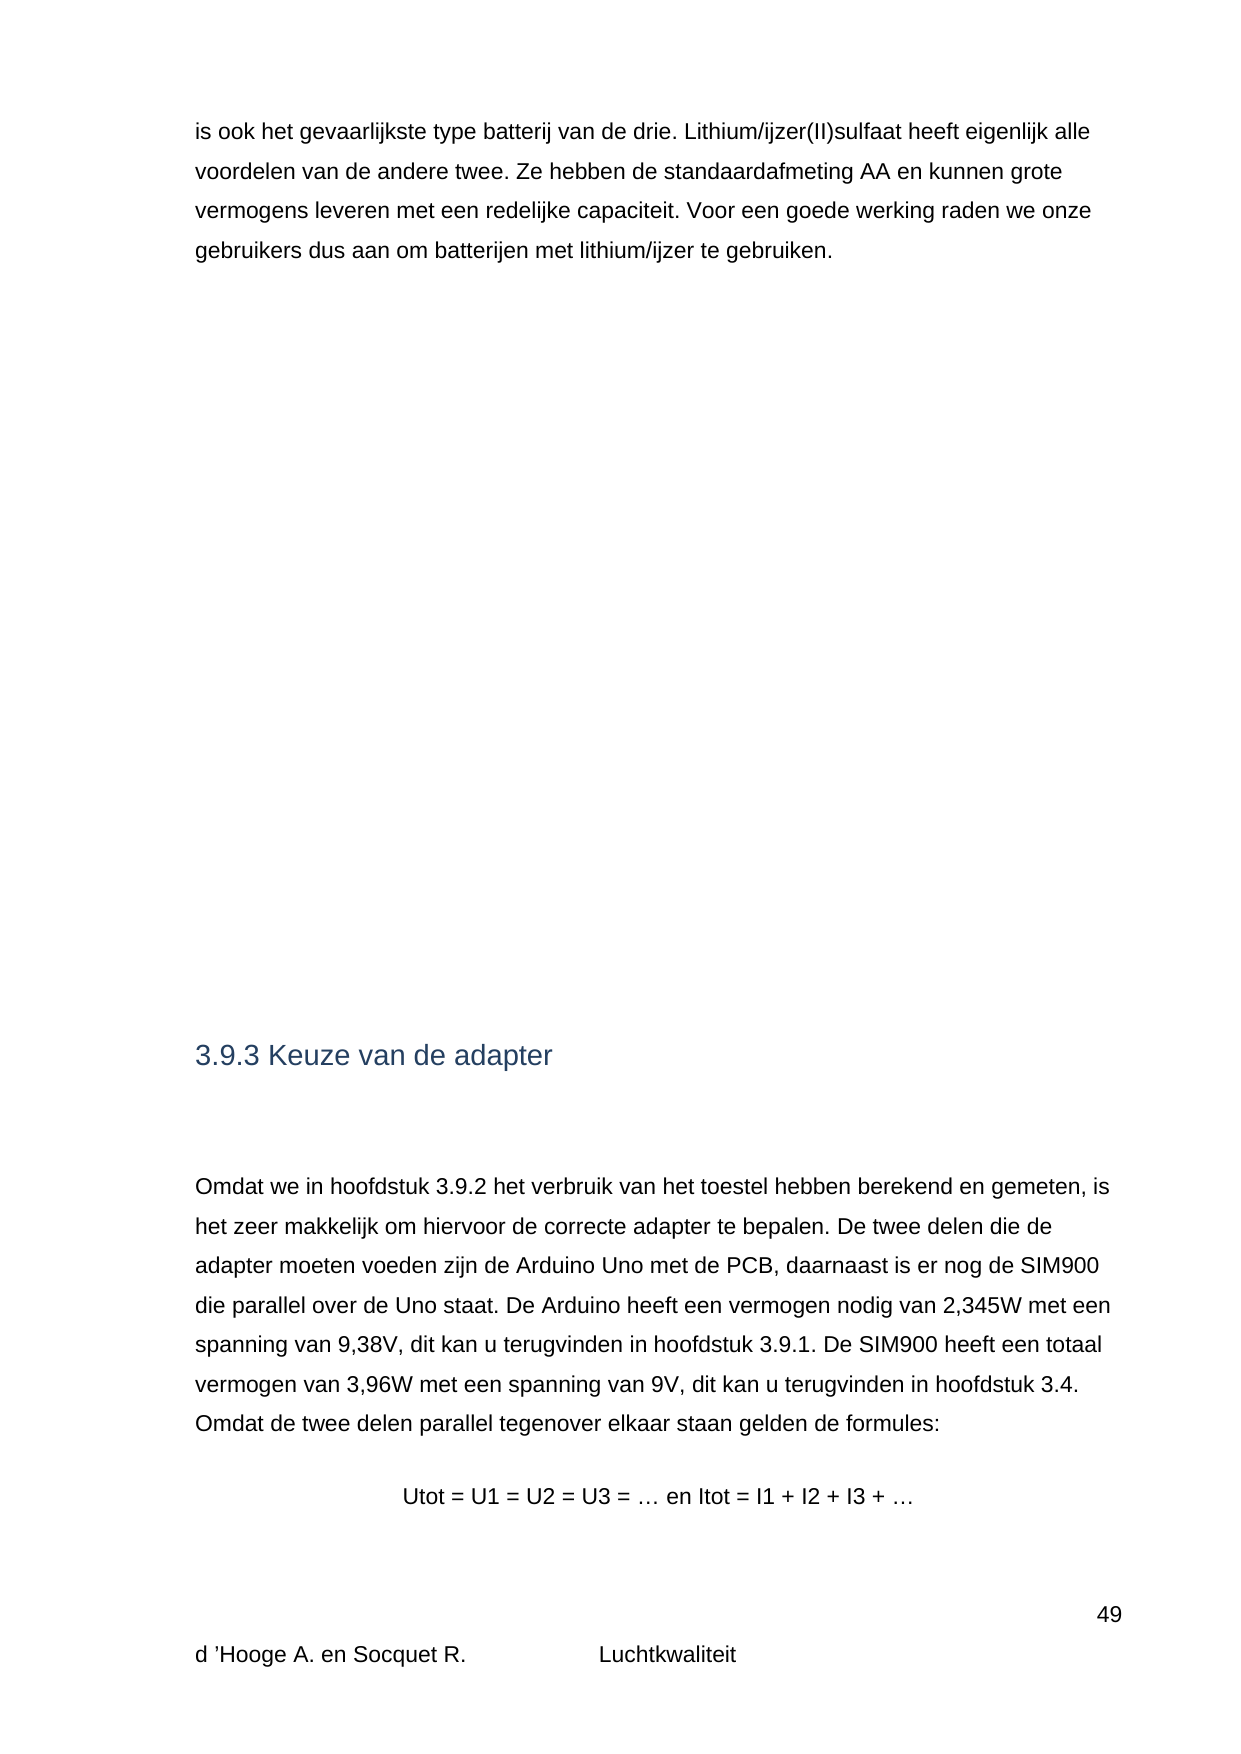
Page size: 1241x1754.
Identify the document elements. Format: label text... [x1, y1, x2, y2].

text Omdat we in hoofdstuk 3.9.2 het verbruik van het toestel hebben berekend en gemeten, is het zeer makkelijk om hiervoor de correcte adapter te bepalen. De twee delen die de adapter moeten voeden zijn de Arduino Uno met de PCB, daarnaast is er nog de SIM900 die parallel over de Uno staat. De Arduino heeft een vermogen nodig van 2,345W met een spanning van 9,38V, dit kan u terugvinden in hoofdstuk 3.9.1. De SIM900 heeft een totaal vermogen van 3,96W met een spanning van 9V, dit kan u terugvinden in hoofdstuk 3.4. Omdat de twee delen parallel tegenover elkaar staan gelden de formules: [195, 1173, 1122, 1436]
text Utot = U1 = U2 = U3 = … en Itot = I1 + I2 + I3 + … [195, 1483, 1122, 1509]
subtitle 3.9.3 Keuze van de adapter [195, 1037, 1122, 1071]
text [195, 118, 1122, 263]
